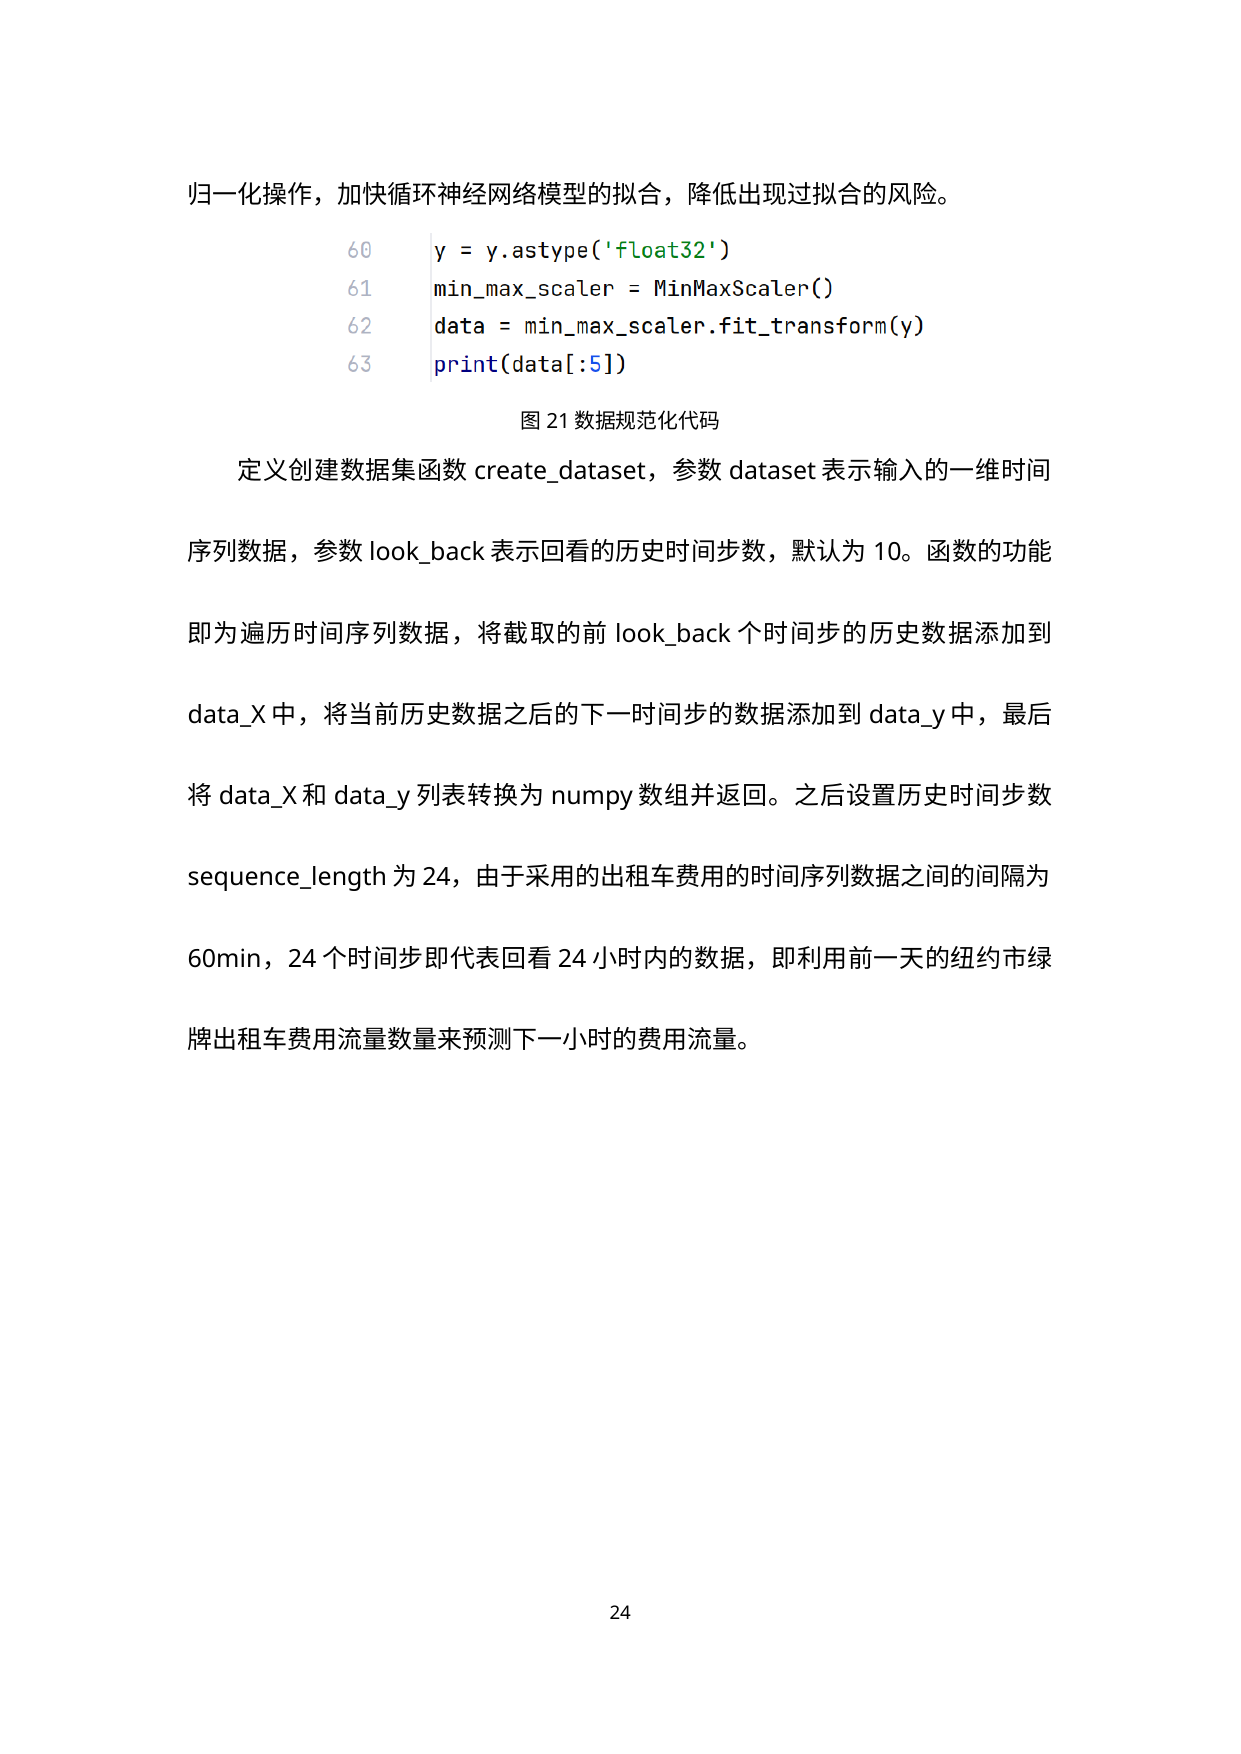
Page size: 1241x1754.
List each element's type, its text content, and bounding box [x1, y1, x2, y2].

text 图 21数据规范化代码 [187, 404, 1053, 436]
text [187, 160, 1053, 225]
picture [331, 233, 953, 382]
text 定义创建数据集函数create_dataset，参数dataset表示输入的一维时间序列数据，参数look_back表示回看的历史时间步数，默认为10。函数的功能即为遍历时间序列数据，将截取的前look_back个时间步的历史数据添加到data_X中，将当前历史数据之后的下一时间步的数据添加到data_y中，最后将data_X和data_y列表转换为numpy数组并返回。之后设置历史时间步数sequence_length为24，由于采用的出租车费用的时间序列数据之间的间隔为60min，24个时间步即代表回看24小时内的数据，即利用前一天的纽约市绿牌出租车费用流量数量来预测下一小时的费用流量。 [187, 436, 1053, 1070]
